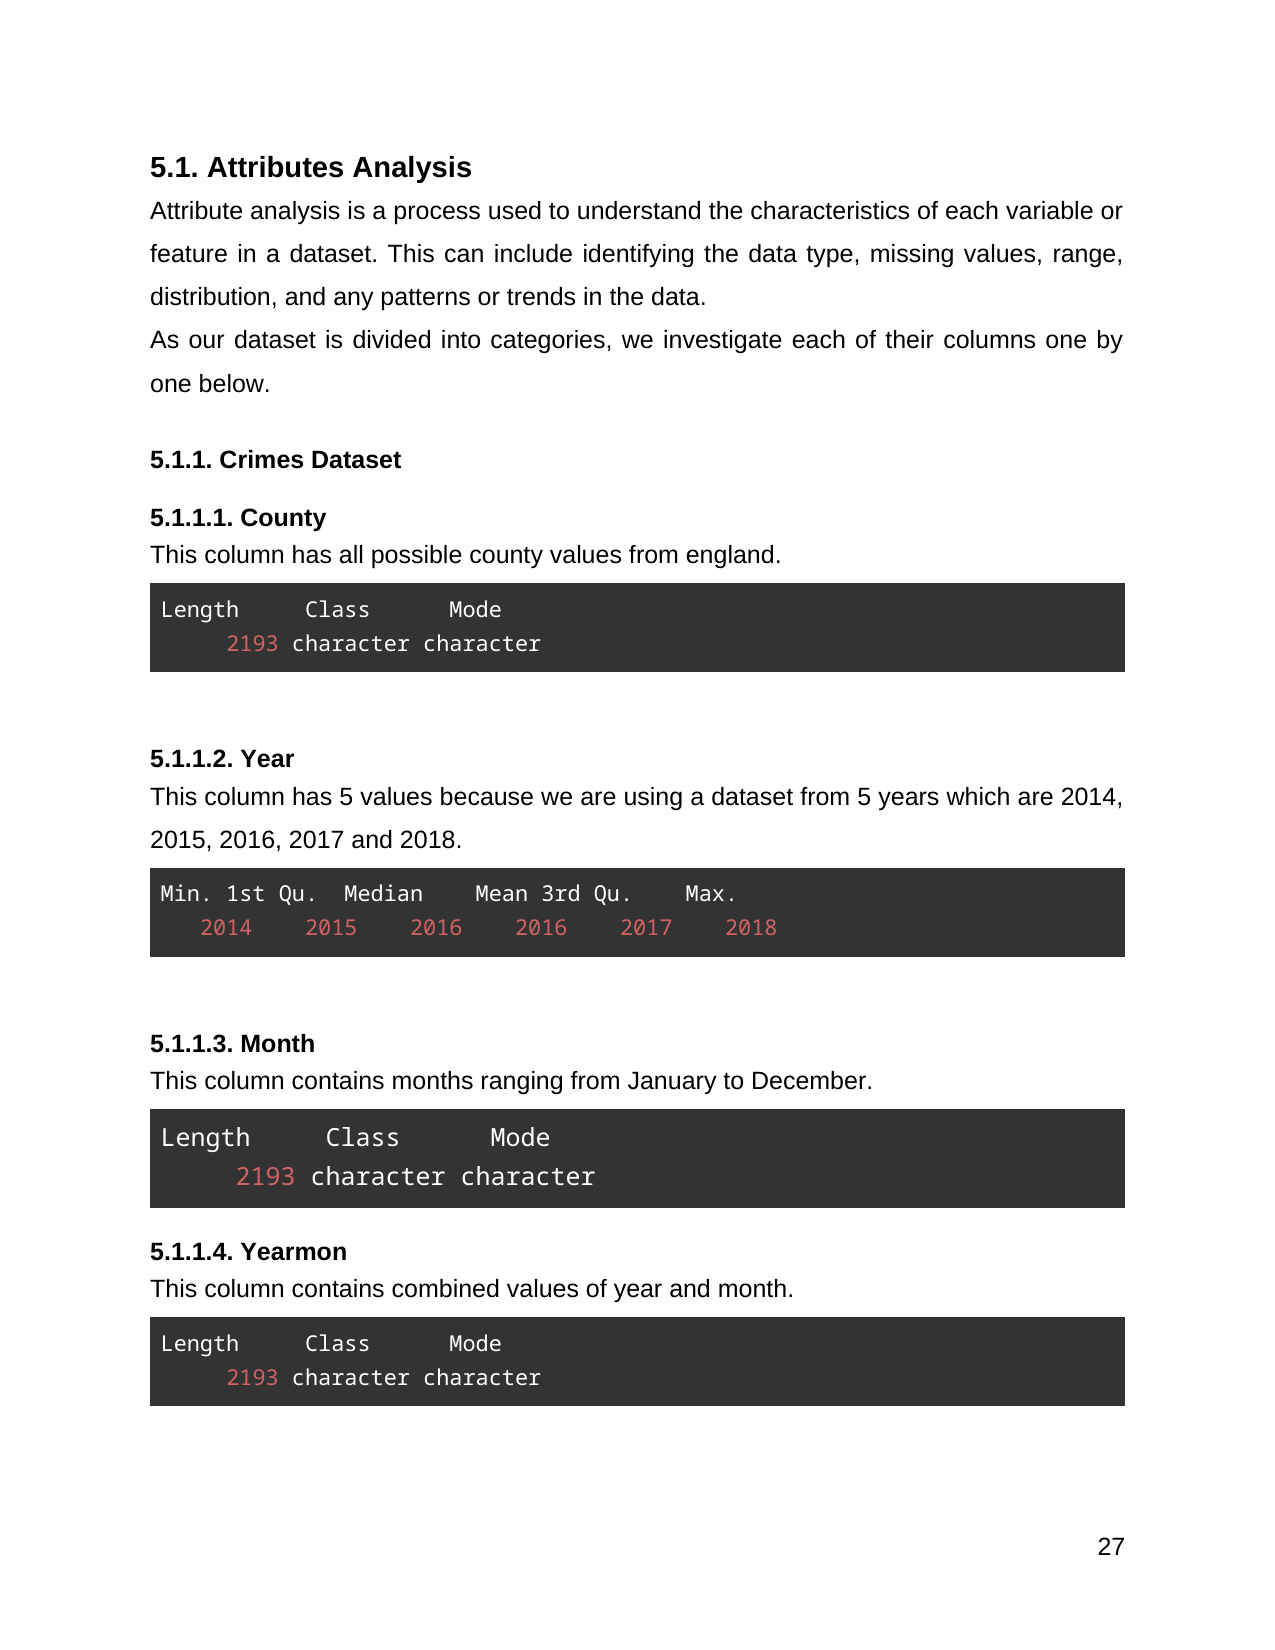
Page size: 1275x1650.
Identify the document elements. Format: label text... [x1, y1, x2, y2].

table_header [150, 1109, 1125, 1208]
subtitle 5.1.1.2. Year [150, 744, 1125, 773]
subtitle 5.1.1.3. Month [150, 1029, 1125, 1058]
text This column contains combined values of year and month. [150, 1274, 1125, 1303]
subtitle 5.1.1.4. Yearmon [150, 1237, 1125, 1266]
subtitle 5.1.1. Crimes Dataset [150, 445, 1125, 474]
text As our dataset is divided into categories, we investigate each of their columns one by one below. [150, 325, 1125, 397]
table_header Min. 1st Qu. Median Mean 3rd Qu. Max. 2014 2015 2016 2016 2017 2018 [150, 868, 1125, 957]
text Attribute analysis is a process used to understand the characteristics of each variable or feature in a dataset. This can include identifying the data type, missing values, range, distribution, and any patterns or trends in the data. [150, 196, 1125, 311]
text This column has all possible county values from england. [150, 540, 1125, 569]
text This column has 5 values because we are using a dataset from 5 years which are 2014, 2015, 2016, 2017 and 2018. [150, 782, 1125, 853]
subtitle 5.1. Attributes Analysis [150, 150, 1125, 183]
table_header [150, 1317, 1125, 1406]
text This column contains months ranging from January to December. [150, 1066, 1125, 1095]
table_header Length Class Mode 2193 character character [150, 583, 1125, 672]
subtitle 5.1.1.1. County [150, 503, 1125, 532]
